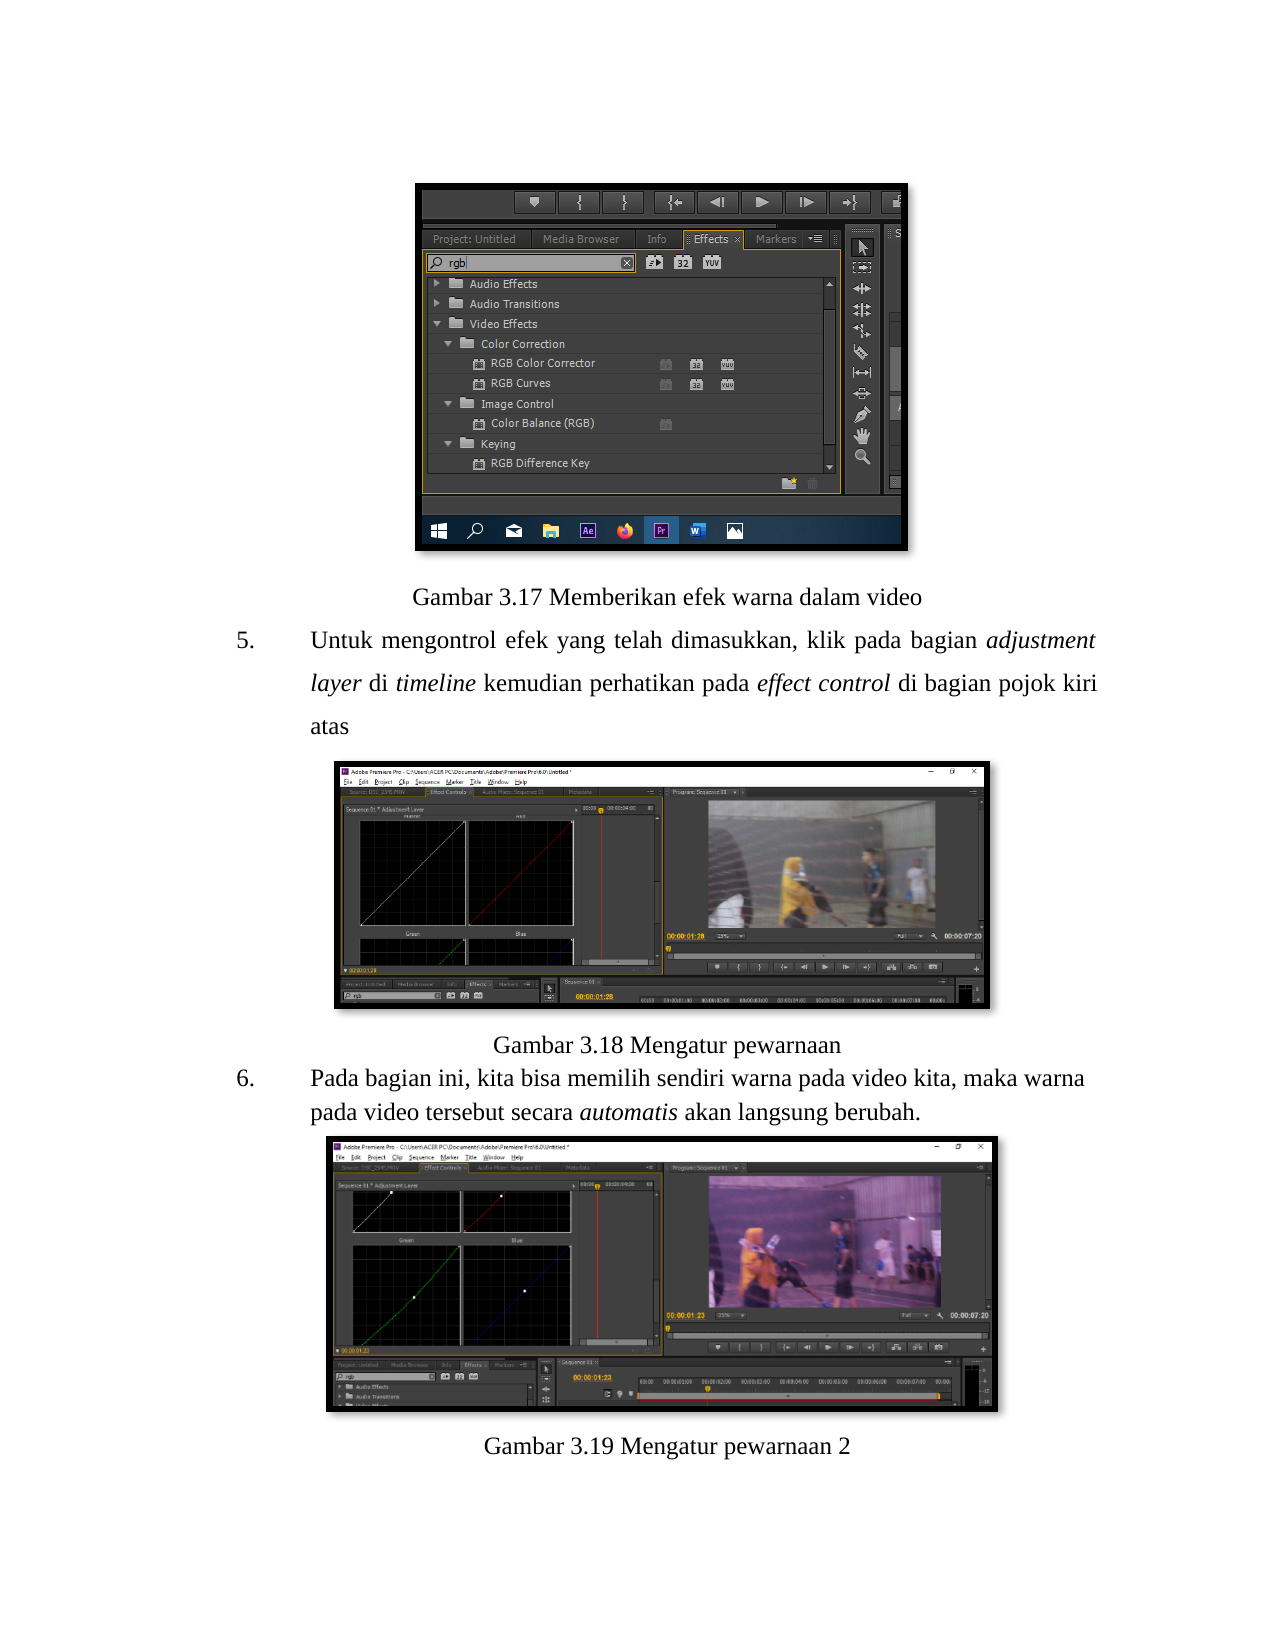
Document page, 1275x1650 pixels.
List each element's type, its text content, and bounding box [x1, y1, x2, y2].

picture [422, 190, 901, 544]
picture [333, 1142, 992, 1406]
list Pada bagian ini, kita bisa memilih sendiri warna pada video kita, maka warna pada video tersebut secara automatis akan langsung berubah. [236, 1063, 1098, 1125]
list Gambar 3.19 Mengatur pewarnaan 2 [236, 1431, 1098, 1459]
list Untuk mengontrol efek yang telah dimasukkan, klik pada bagian adjustment layer di timeline kemudian perhatikan pada effect control di bagian pojok kiri atas [236, 625, 1098, 740]
picture [340, 767, 984, 1003]
list Gambar 3.17 Memberikan efek warna dalam video [236, 582, 1098, 611]
text Gambar 3.18 Mengatur pewarnaan [236, 1031, 1098, 1059]
